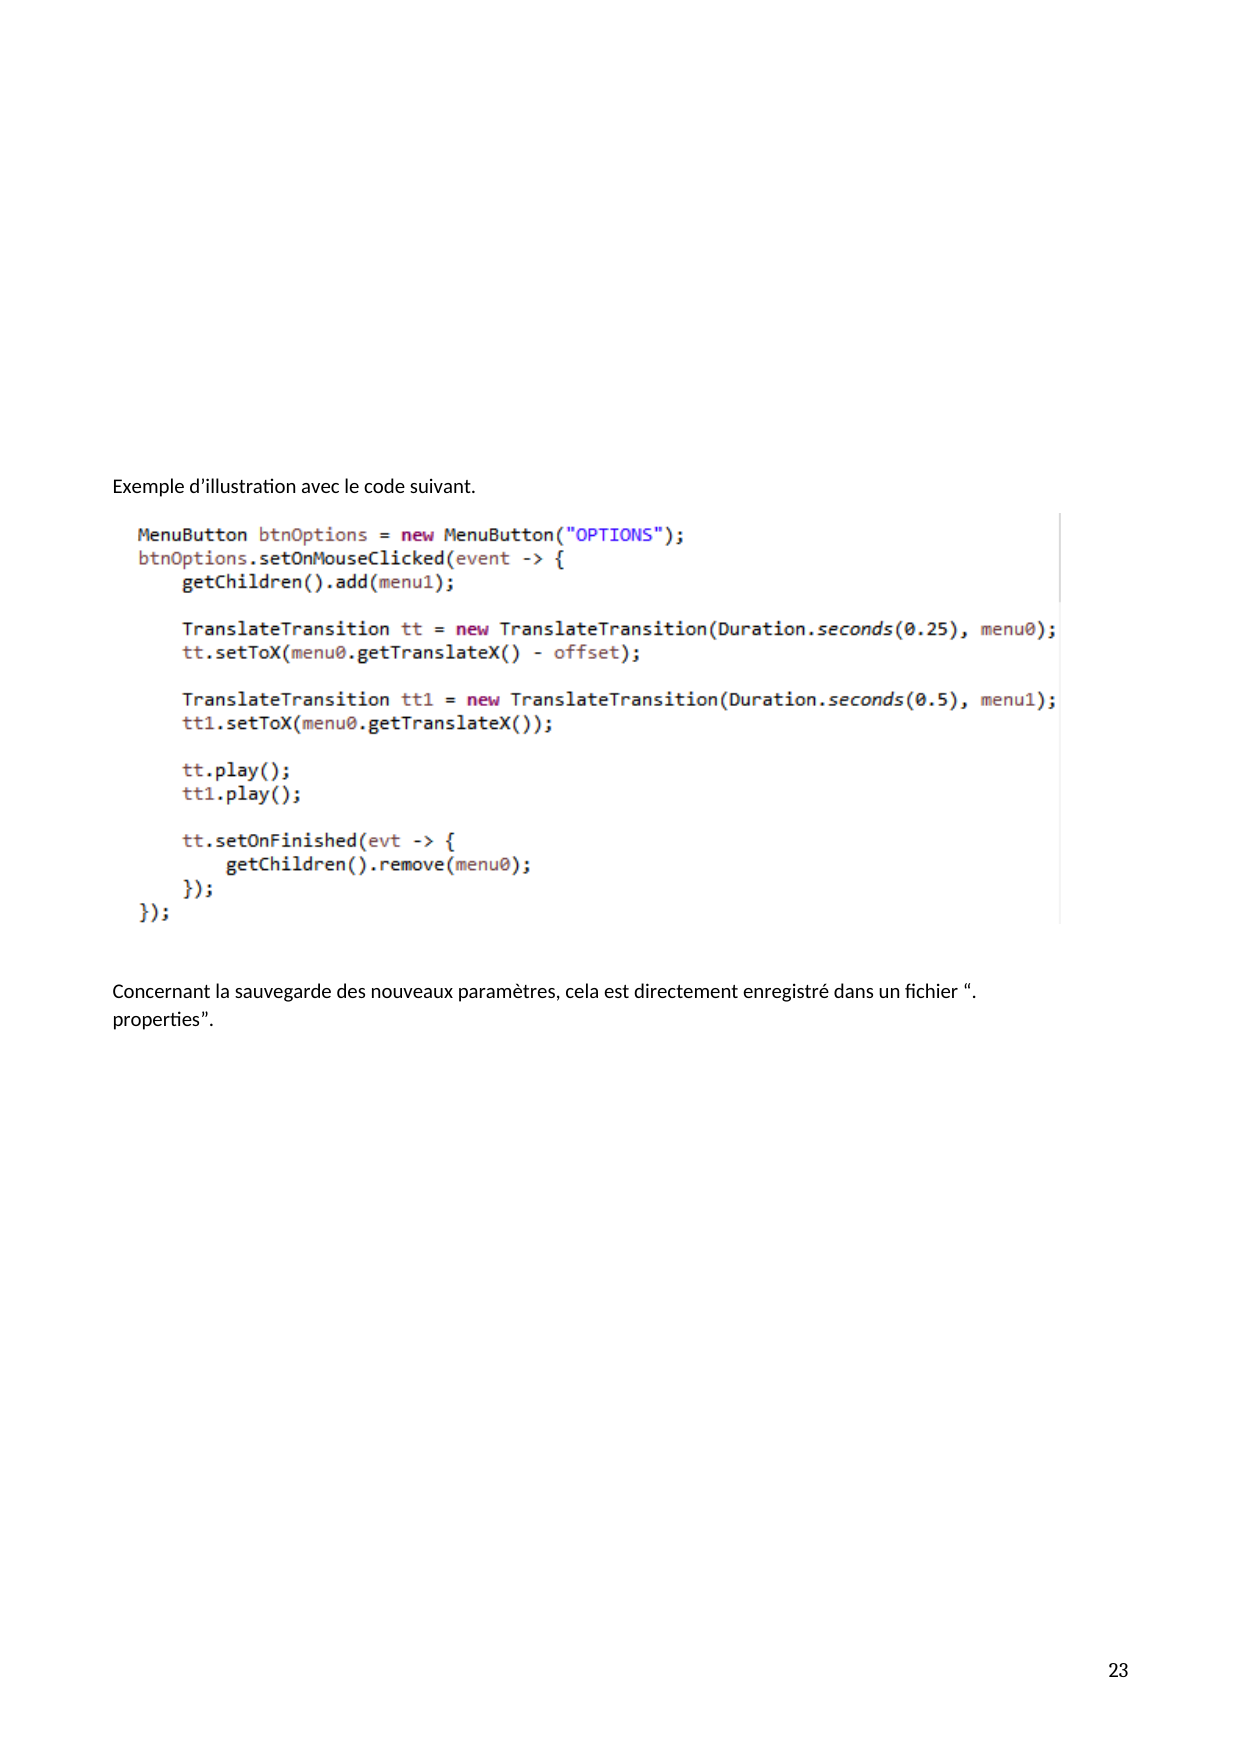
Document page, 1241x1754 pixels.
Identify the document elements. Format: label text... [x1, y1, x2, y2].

picture [112, 513, 1061, 924]
text Exemple d’illustration avec le code suivant. [112, 473, 1057, 499]
text Concernant la sauvegarde des nouveaux paramètres, cela est directement enregistré dans un fichier “. properties”. [112, 978, 1057, 1032]
